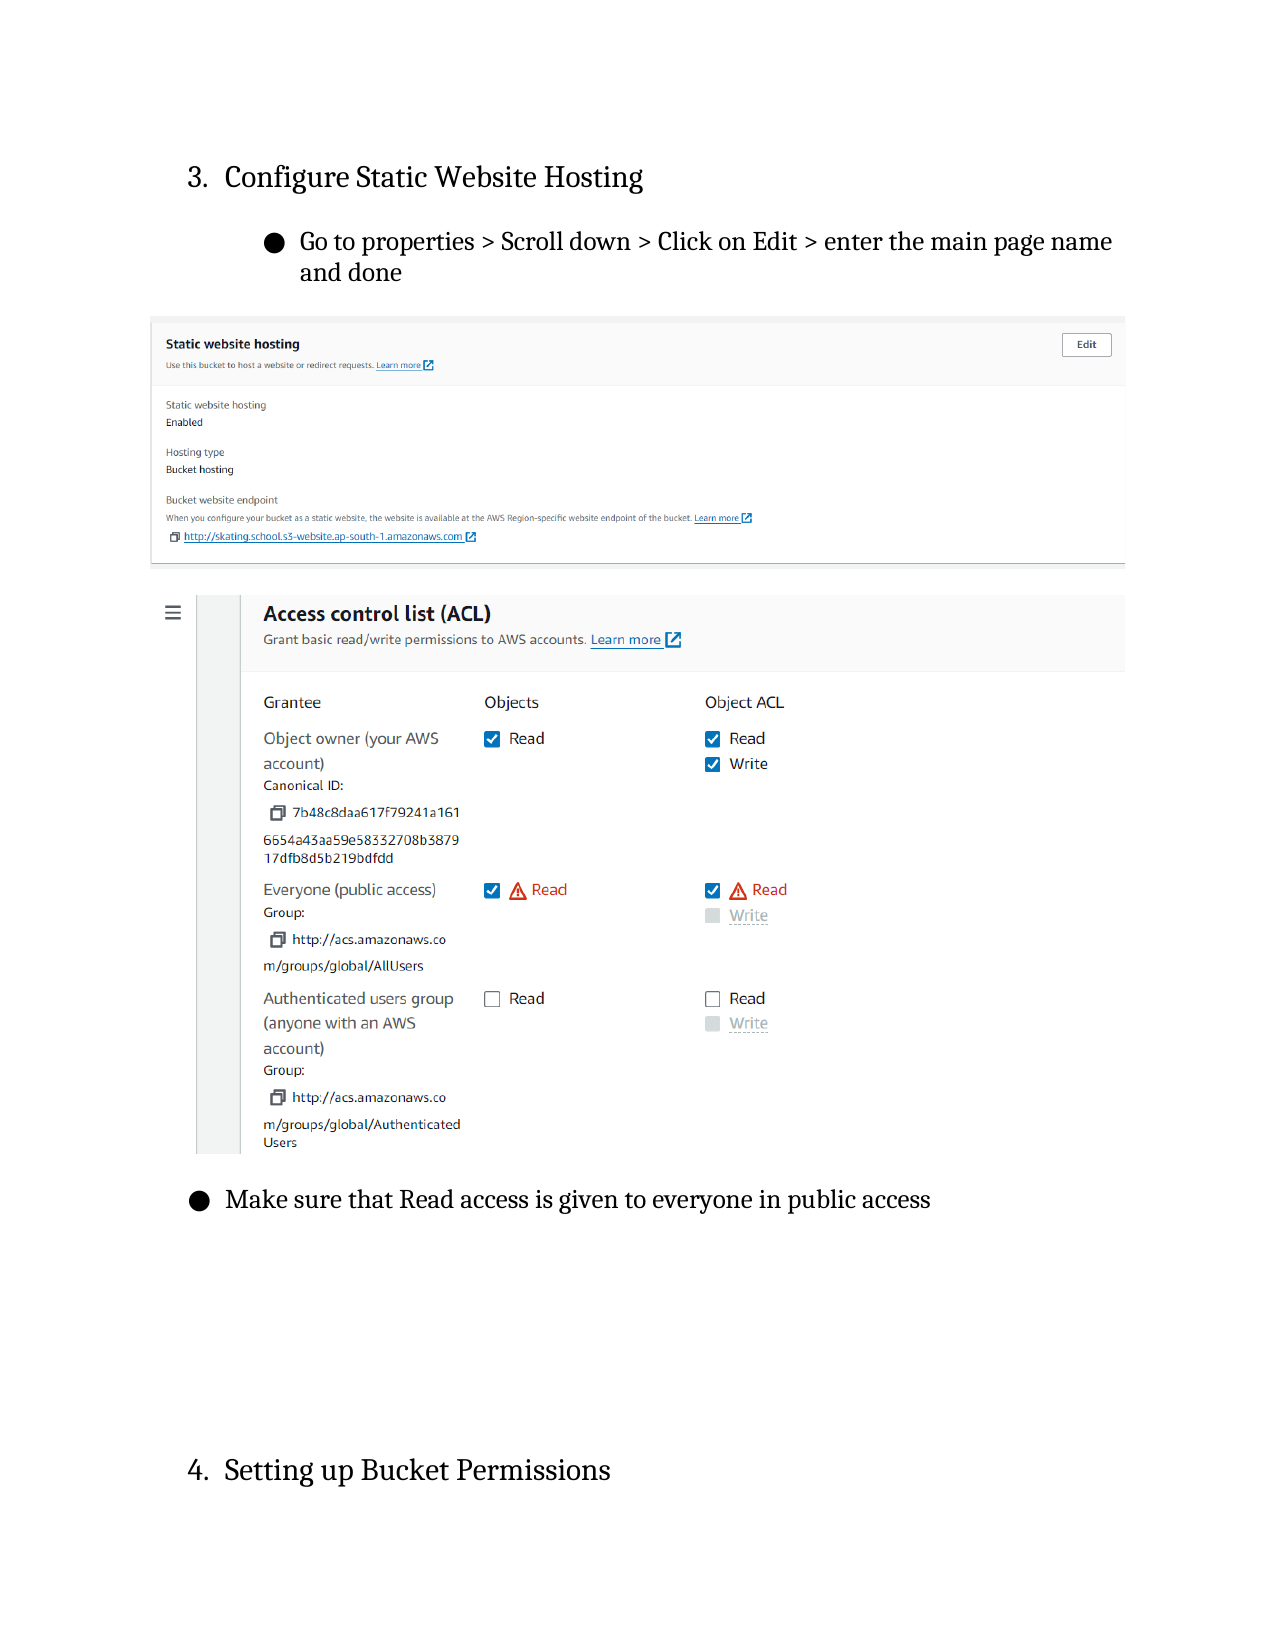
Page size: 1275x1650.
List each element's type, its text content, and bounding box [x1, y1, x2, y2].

picture [150, 316, 1125, 569]
list Configure Static Website Hosting [187, 159, 1125, 195]
list Setting up Bucket Permissions [187, 1453, 1125, 1489]
list Make sure that Read access is given to everyone in public access [187, 1184, 1125, 1216]
list Go to properties > Scroll down > Click on Edit > enter the main page name and done [262, 226, 1125, 288]
picture [150, 595, 1125, 1154]
